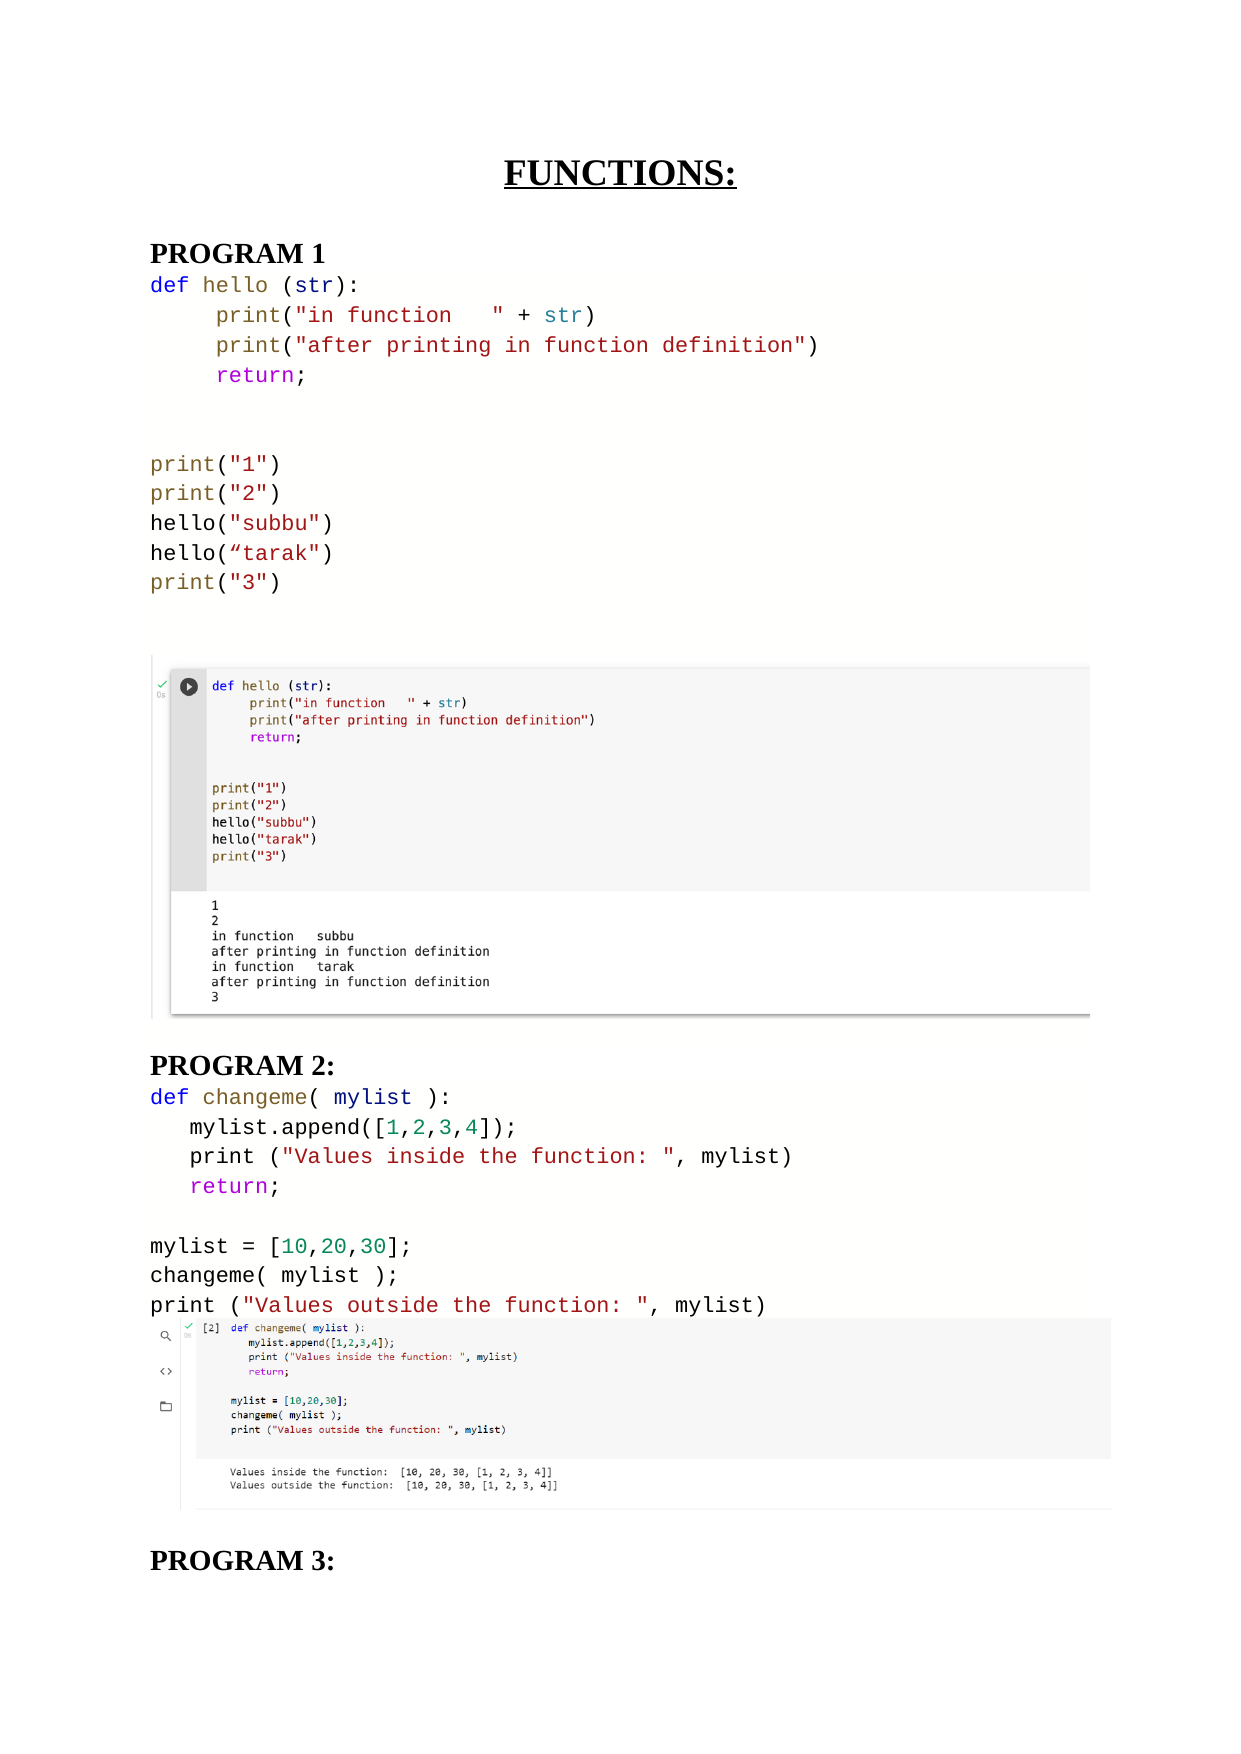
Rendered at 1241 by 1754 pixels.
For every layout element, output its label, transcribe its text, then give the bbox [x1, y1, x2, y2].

text PROGRAM 1 [150, 236, 1090, 270]
text def changeme( mylist ): [150, 1081, 1090, 1111]
text mylist = [10,20,30]; [150, 1230, 1090, 1259]
text print ("Values outside the function: ", mylist) [150, 1289, 1090, 1318]
text print("in function " + str) [150, 299, 1090, 329]
text print("1") [150, 448, 1090, 478]
text changeme( mylist ); [150, 1259, 1090, 1289]
text print("3") [150, 567, 1090, 596]
text FUNCTIONS: [150, 150, 1090, 193]
picture [150, 1318, 1112, 1510]
text print ("Values inside the function: ", mylist) [150, 1141, 1090, 1171]
text return; [150, 359, 1090, 388]
text print("after printing in function definition") [150, 329, 1090, 359]
text hello("subbu") [150, 507, 1090, 537]
text PROGRAM 2: [150, 1048, 1090, 1081]
text print("2") [150, 478, 1090, 507]
text hello(“tarak") [150, 537, 1090, 567]
text PROGRAM 3: [150, 1543, 1090, 1577]
text def hello (str): [150, 270, 1090, 299]
picture [150, 655, 1091, 1019]
text return; [150, 1171, 1090, 1200]
text mylist.append([1,2,3,4]); [150, 1111, 1090, 1141]
